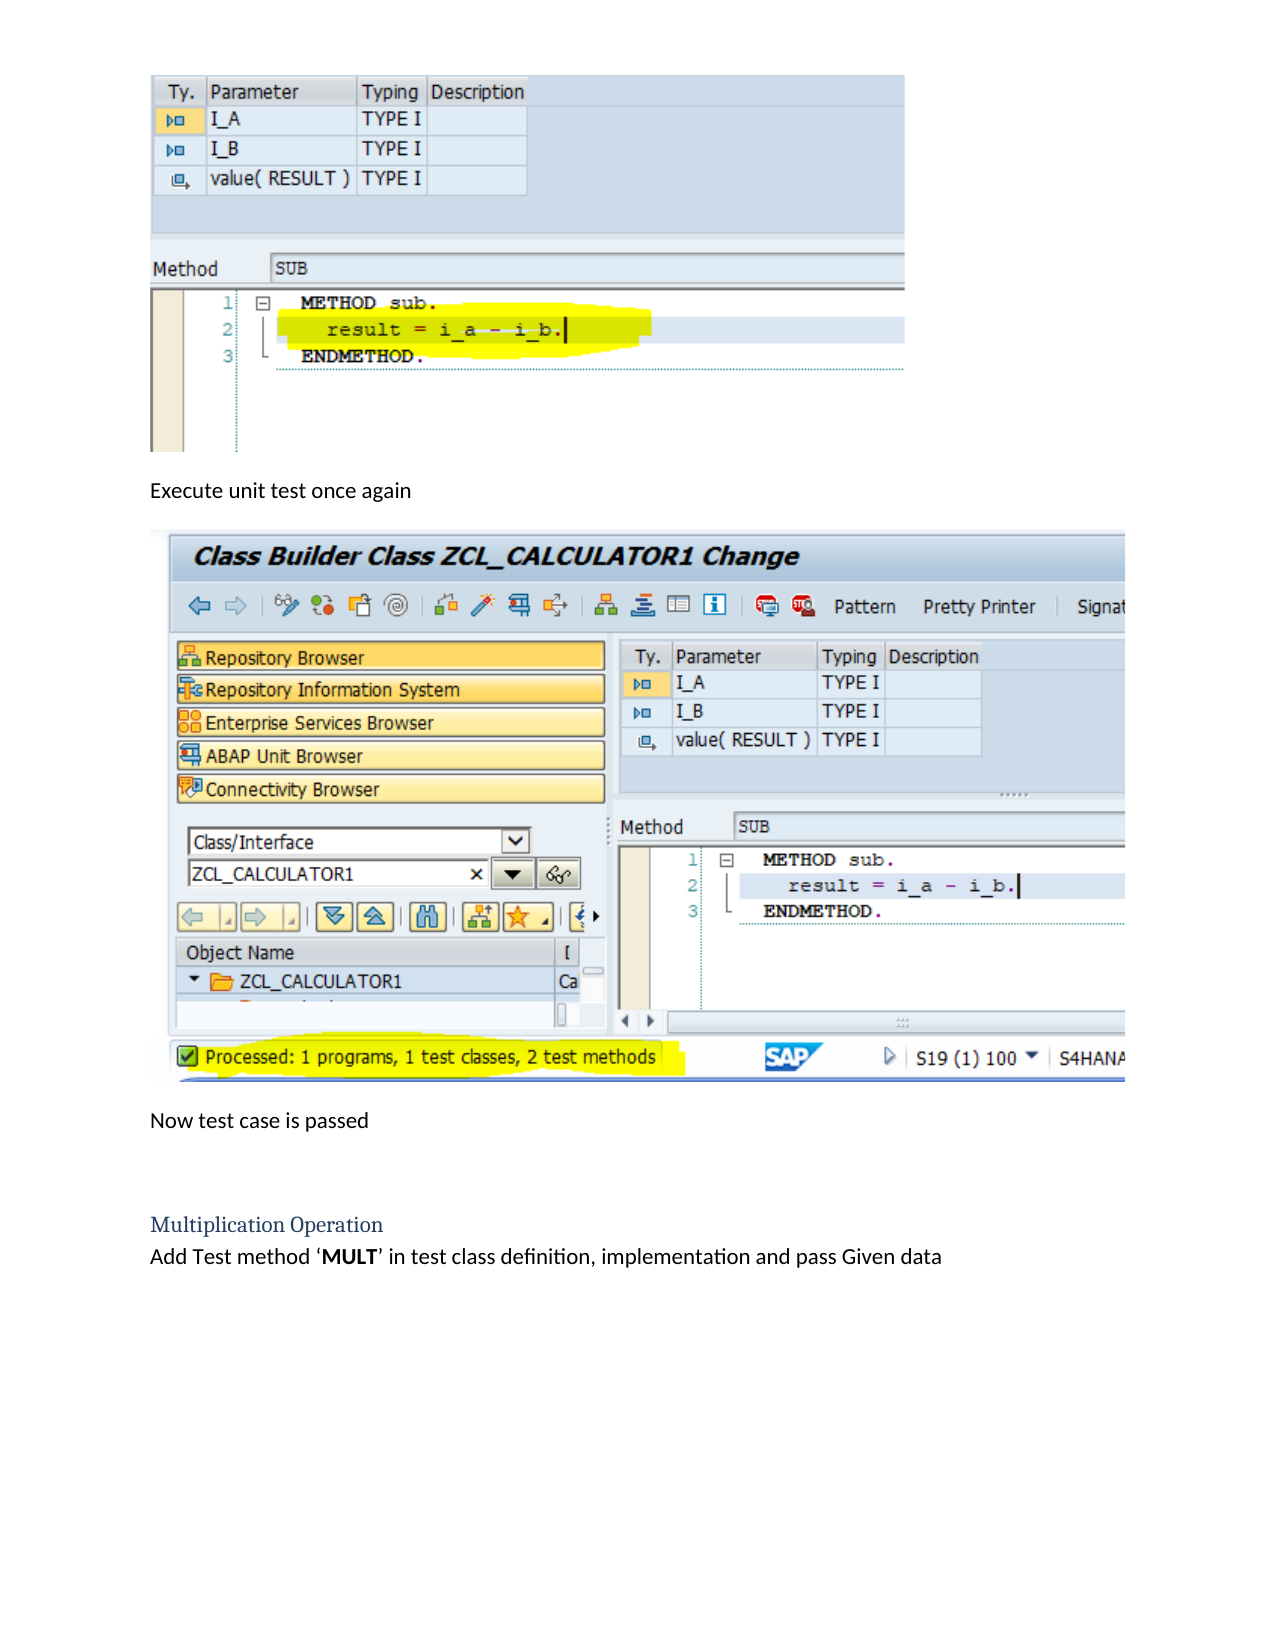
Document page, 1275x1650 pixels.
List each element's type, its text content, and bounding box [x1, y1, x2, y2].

picture [150, 75, 905, 452]
picture [150, 529, 1125, 1082]
text Execute unit test once again [150, 477, 1125, 504]
subtitle Multiplication Operation [150, 1212, 1125, 1238]
text Now test case is passed [150, 1106, 1125, 1134]
text Add Test method ‘MULT’ in test class definition, implementation and pass Given data [150, 1242, 1125, 1270]
